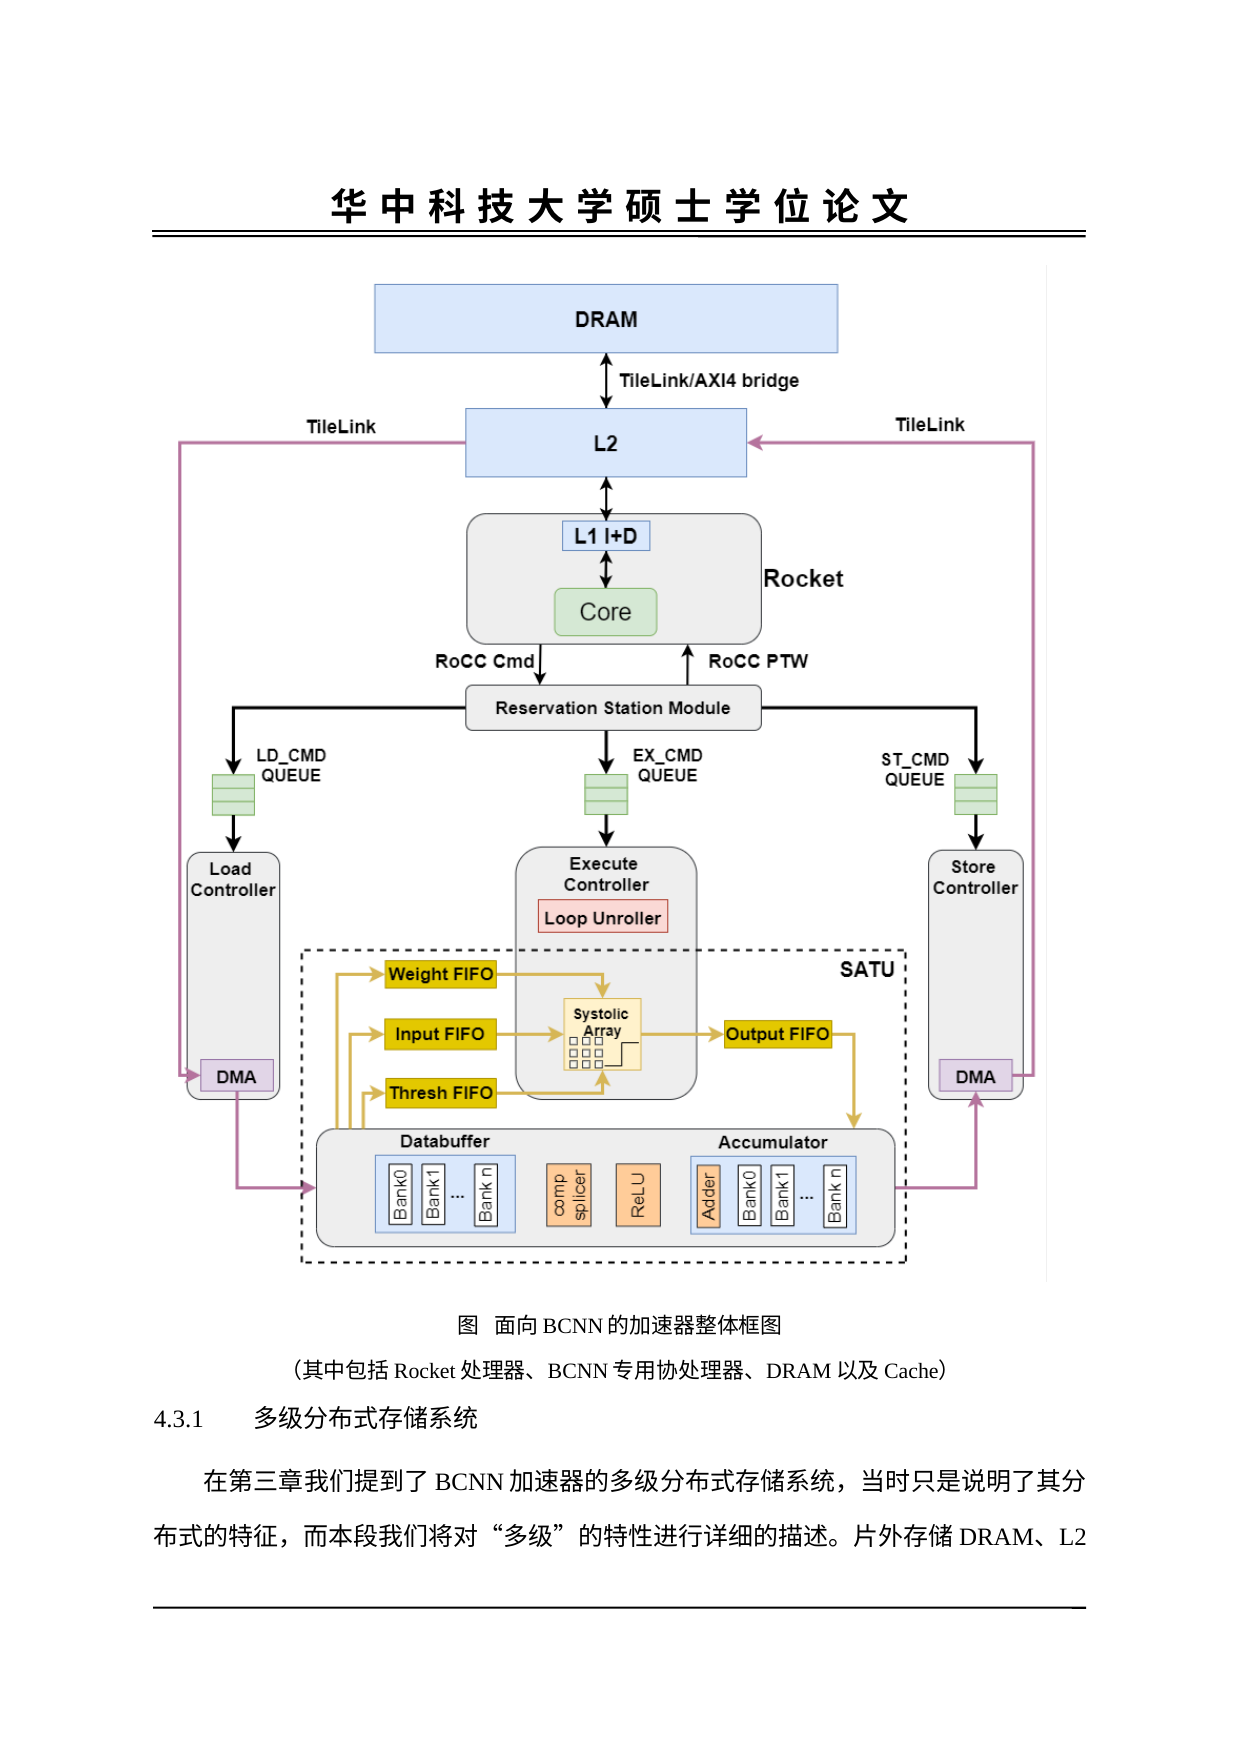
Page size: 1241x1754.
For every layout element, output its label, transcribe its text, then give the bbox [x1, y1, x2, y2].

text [153, 1462, 1087, 1552]
text （其中包括Rocket处理器、BCNN专用协处理器、DRAM以及Cache） [153, 1353, 1087, 1384]
picture [153, 265, 1069, 1282]
subtitle 多级分布式存储系统 [153, 1399, 1087, 1435]
text 图 面向BCNN的加速器整体框图 [153, 1308, 1087, 1340]
